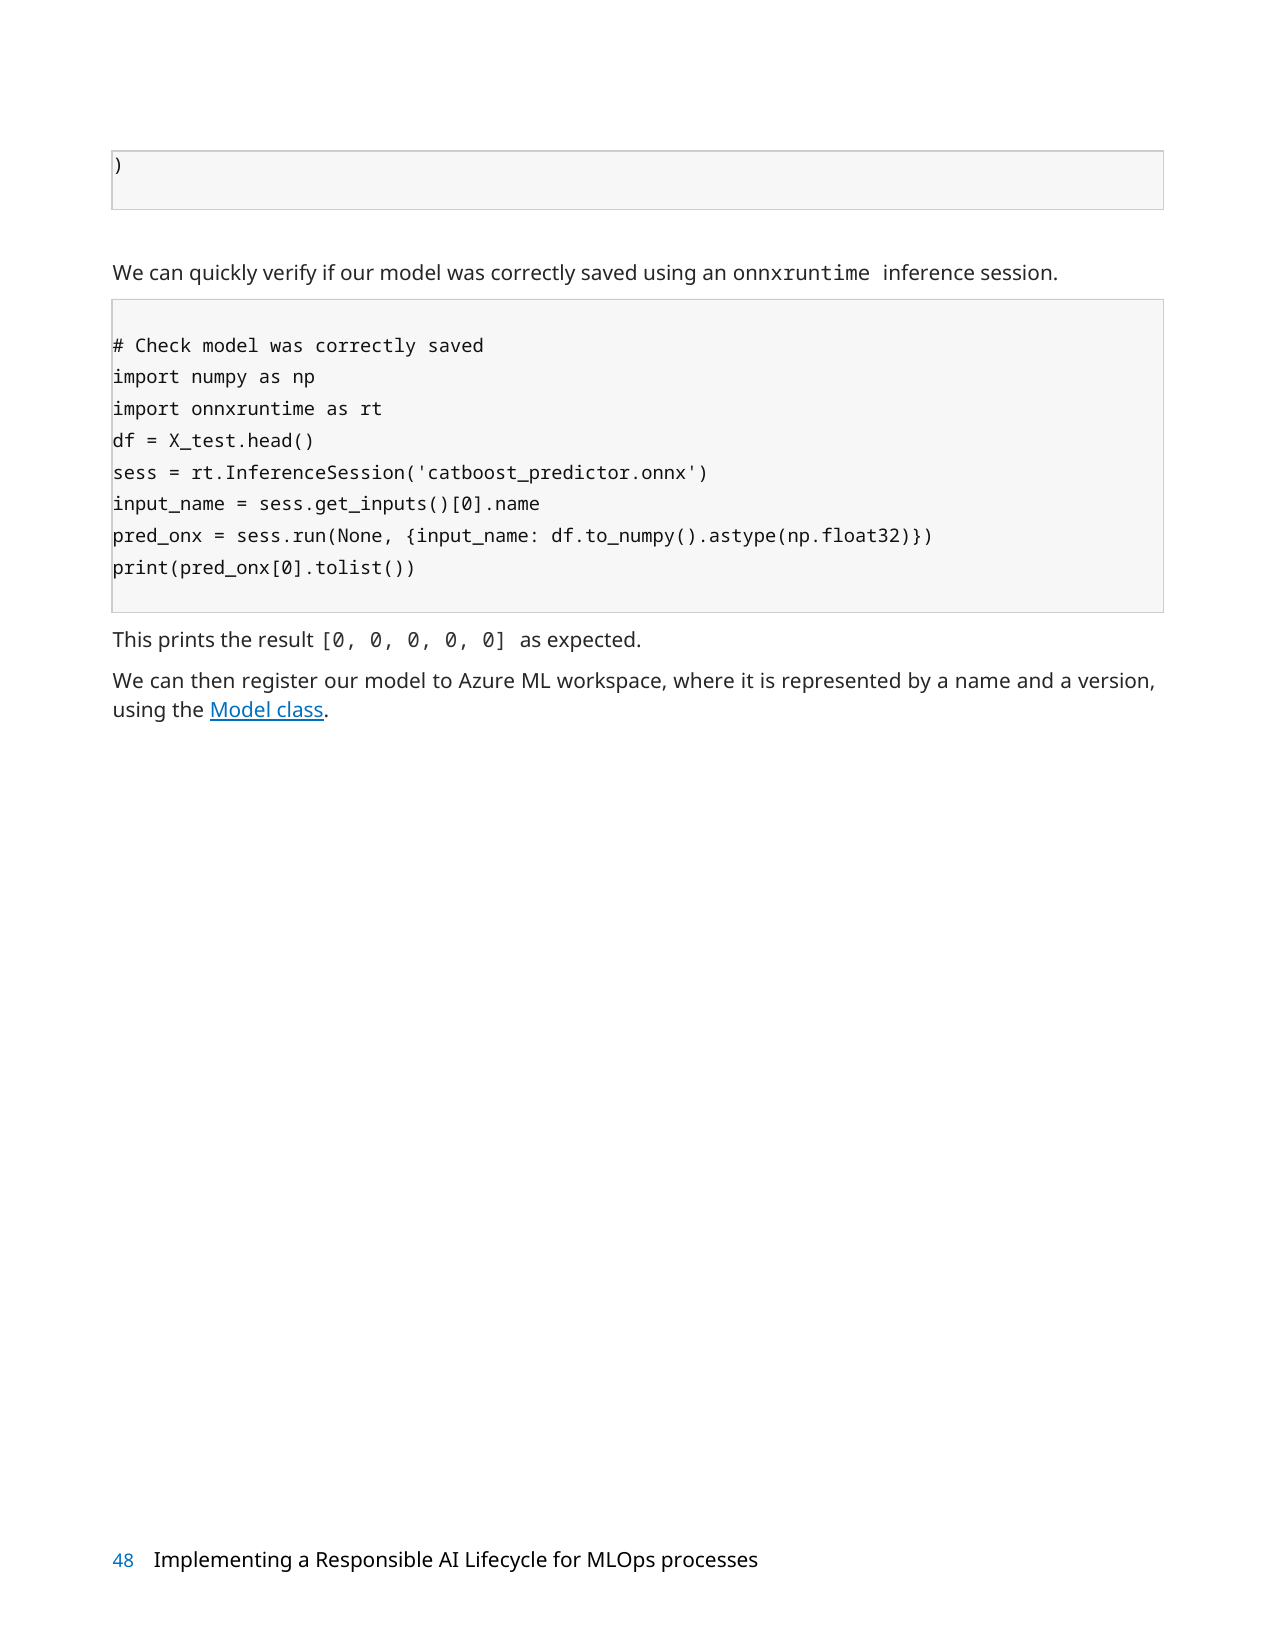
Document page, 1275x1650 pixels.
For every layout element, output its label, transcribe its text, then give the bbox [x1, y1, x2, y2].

text We can quickly verify if our model was correctly saved using an onnxruntime inference session. [112, 258, 1157, 286]
text This prints the result [0, 0, 0, 0, 0] as expected. [507, 626, 1157, 654]
text print(pred_onx[0].tolist()) [113, 553, 1163, 580]
text import onnxruntime as rt [113, 394, 1163, 421]
text import numpy as np [113, 362, 1163, 389]
text # Check model was correctly saved [113, 330, 1163, 357]
text ) [113, 152, 1163, 177]
text pred_onx = sess.run(None, {input_name: df.to_numpy().astype(np.float32)}) [113, 521, 1163, 548]
text df = X_test.head() [113, 426, 1163, 453]
text We can then register our model to Azure ML workspace, where it is represented by a name and a version, using the Model class. [112, 667, 1157, 723]
text sess = rt.InferenceSession('catboost_predictor.onnx') [113, 457, 1163, 484]
text input_name = sess.get_inputs()[0].name [113, 489, 1163, 516]
text This prints the result [0, 0, 0, 0, 0] as expected. [112, 626, 320, 654]
